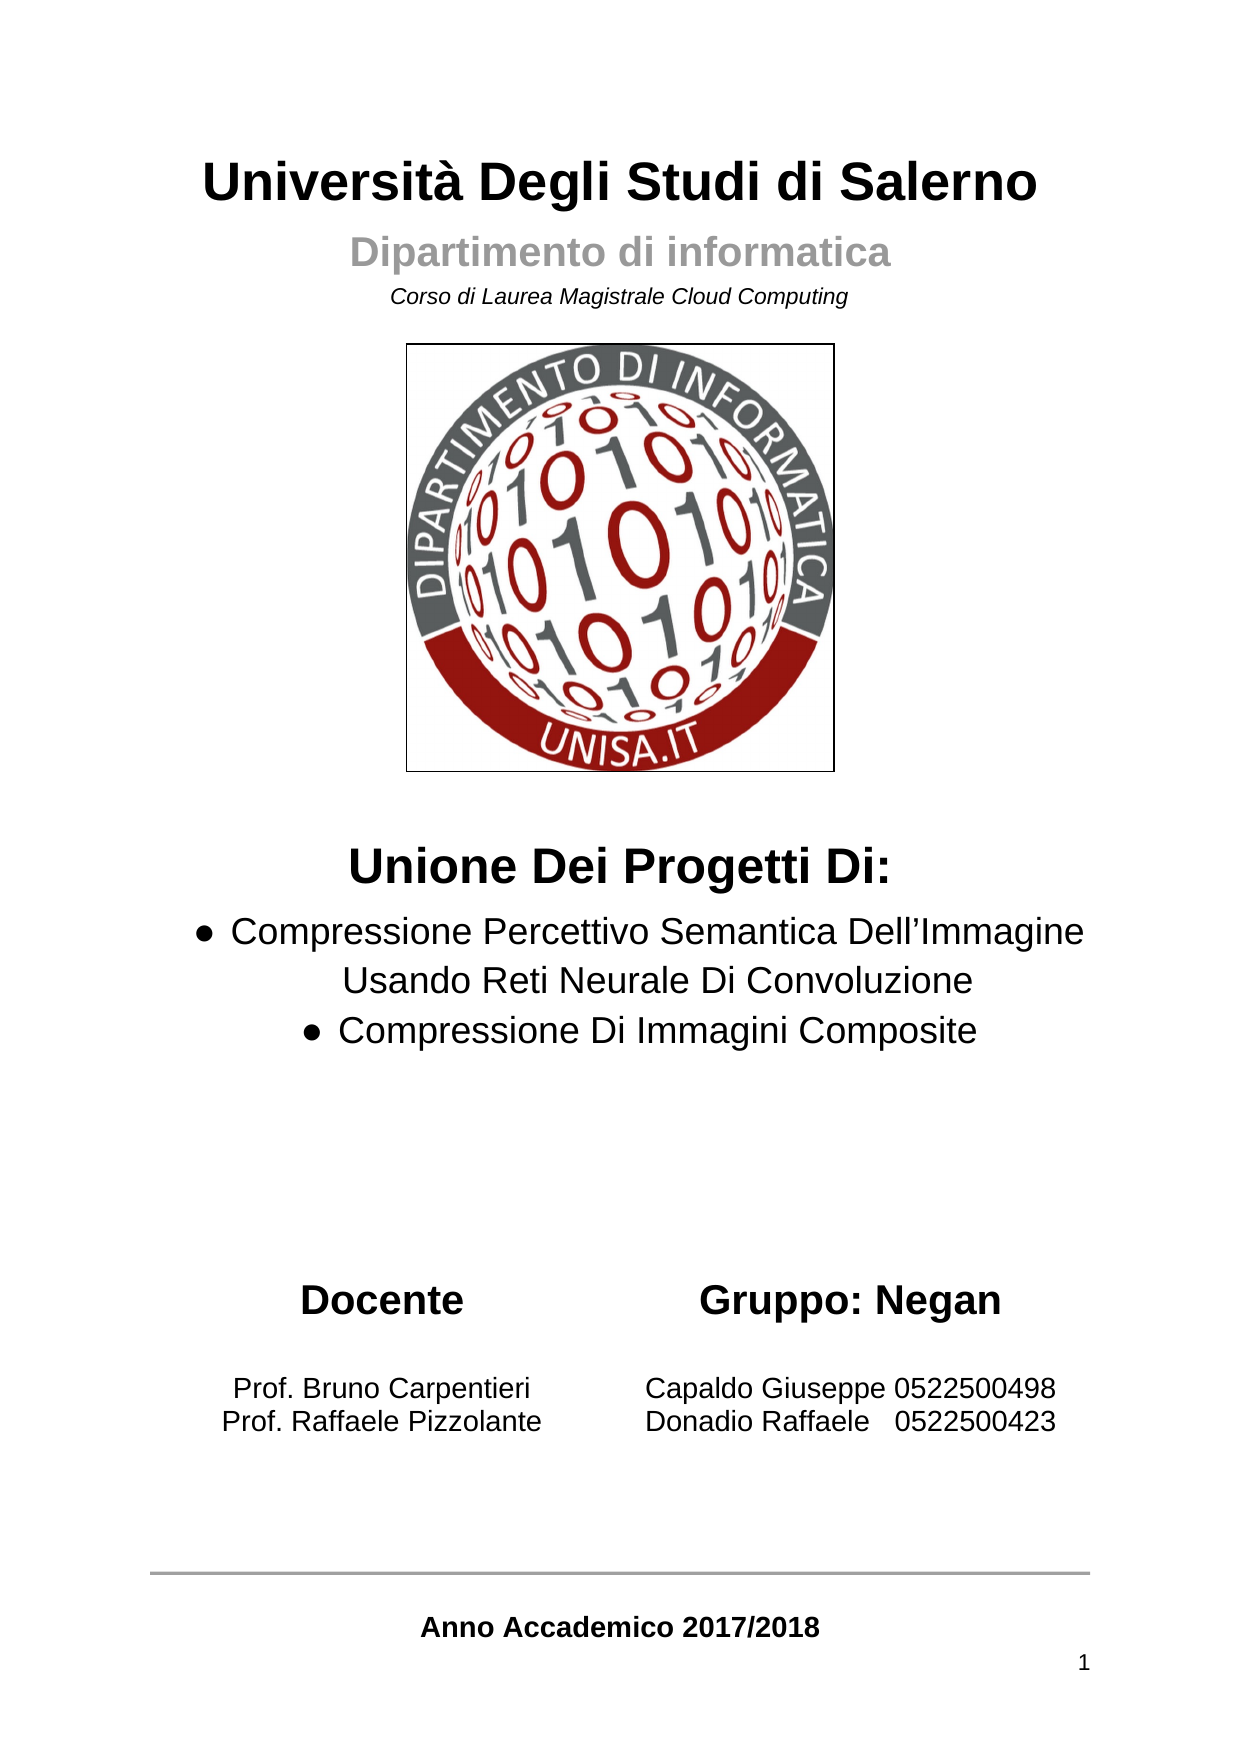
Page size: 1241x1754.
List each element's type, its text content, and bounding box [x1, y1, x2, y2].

table_header Gruppo: Negan Capaldo Giuseppe 0522500498 Donadio Raffaele 0522500423 [613, 1217, 1088, 1529]
subtitle Corso di Laurea Magistrale Cloud Computing [150, 283, 1090, 309]
subtitle Compressione Percettivo Semantica Dell’Immagine Usando Reti Neurale Di Convoluzione [187, 909, 1090, 1002]
picture [407, 345, 833, 771]
table_header Docente Prof. Bruno Carpentieri Prof. Raffaele Pizzolante [153, 1217, 611, 1529]
title Unione Dei Progetti Di: [150, 837, 1090, 894]
subtitle Compressione Di Immagini Composite [187, 1008, 1090, 1112]
title Università Degli Studi di Salerno [150, 150, 1090, 212]
subtitle Dipartimento di informatica [150, 228, 1090, 276]
